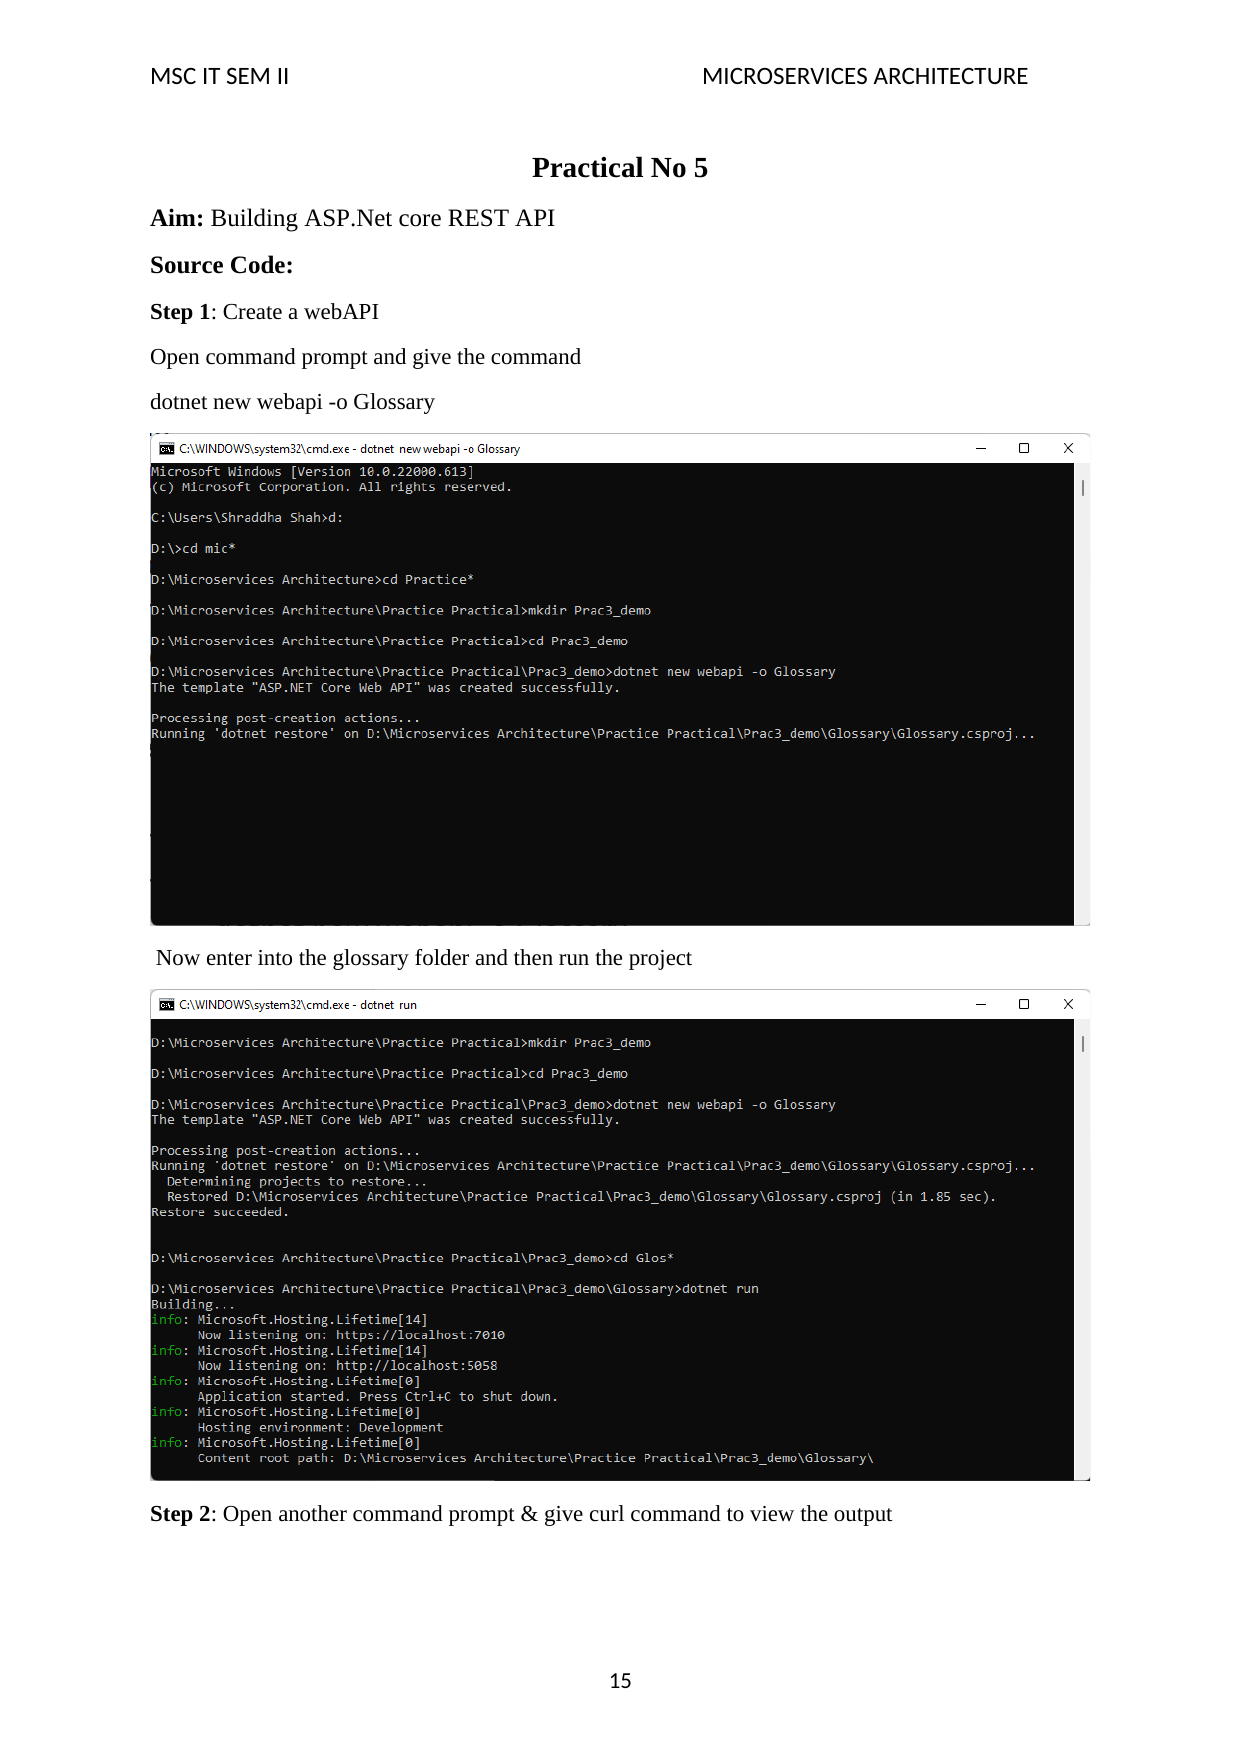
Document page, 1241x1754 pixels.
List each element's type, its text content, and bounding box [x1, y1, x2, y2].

picture [150, 433, 1091, 926]
text Step 2: Open another command prompt & give curl command to view the output [150, 1500, 1090, 1526]
text dotnet new webapi -o Glossary [150, 388, 1090, 415]
text Practical No 5 [150, 150, 1090, 183]
picture [150, 989, 1091, 1481]
text Open command prompt and give the command [150, 343, 1090, 370]
text Source Code: [150, 251, 1090, 279]
text Now enter into the glossary folder and then run the project [150, 944, 1090, 970]
text Aim: Building ASP.Net core REST API [150, 203, 1090, 232]
text Step 1: Create a webAPI [150, 298, 1090, 324]
